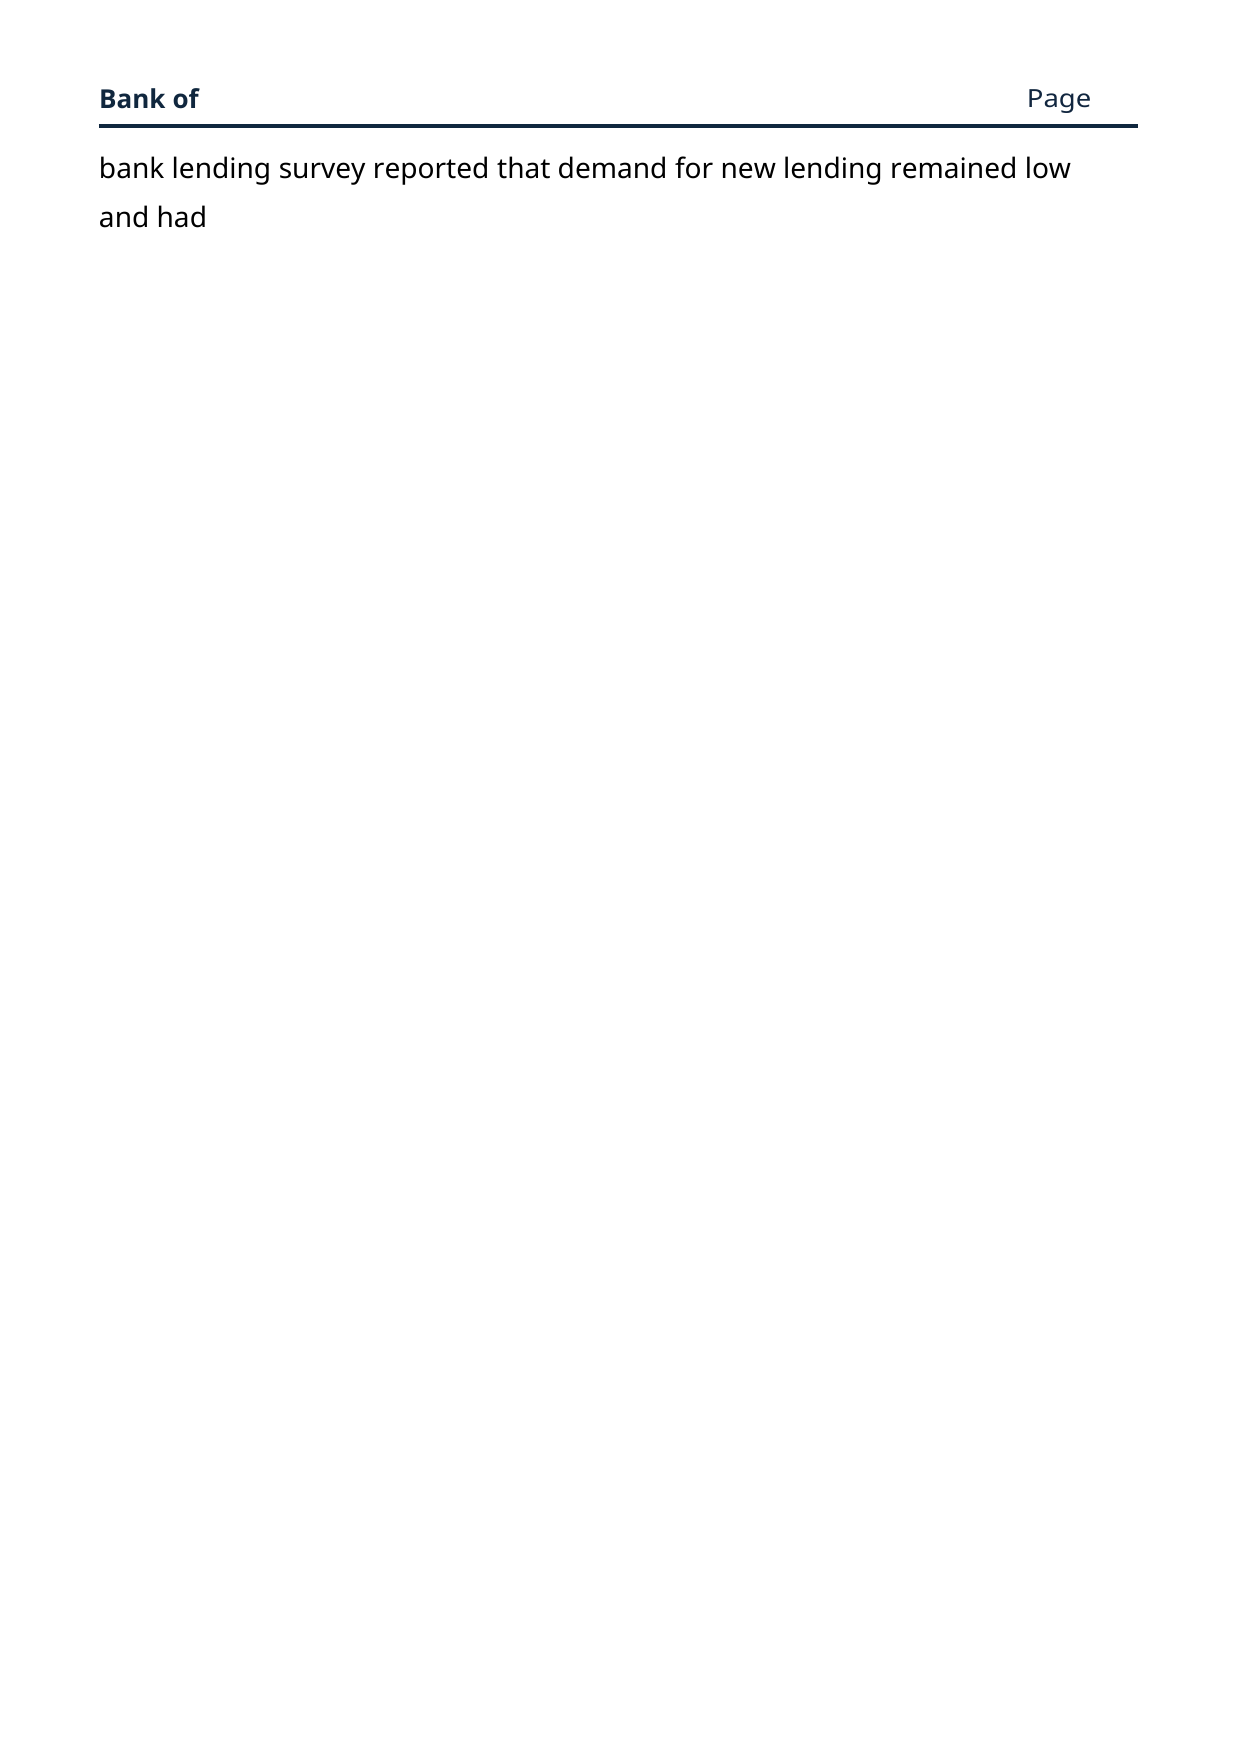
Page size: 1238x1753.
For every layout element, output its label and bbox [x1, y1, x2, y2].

text [99, 148, 1128, 236]
